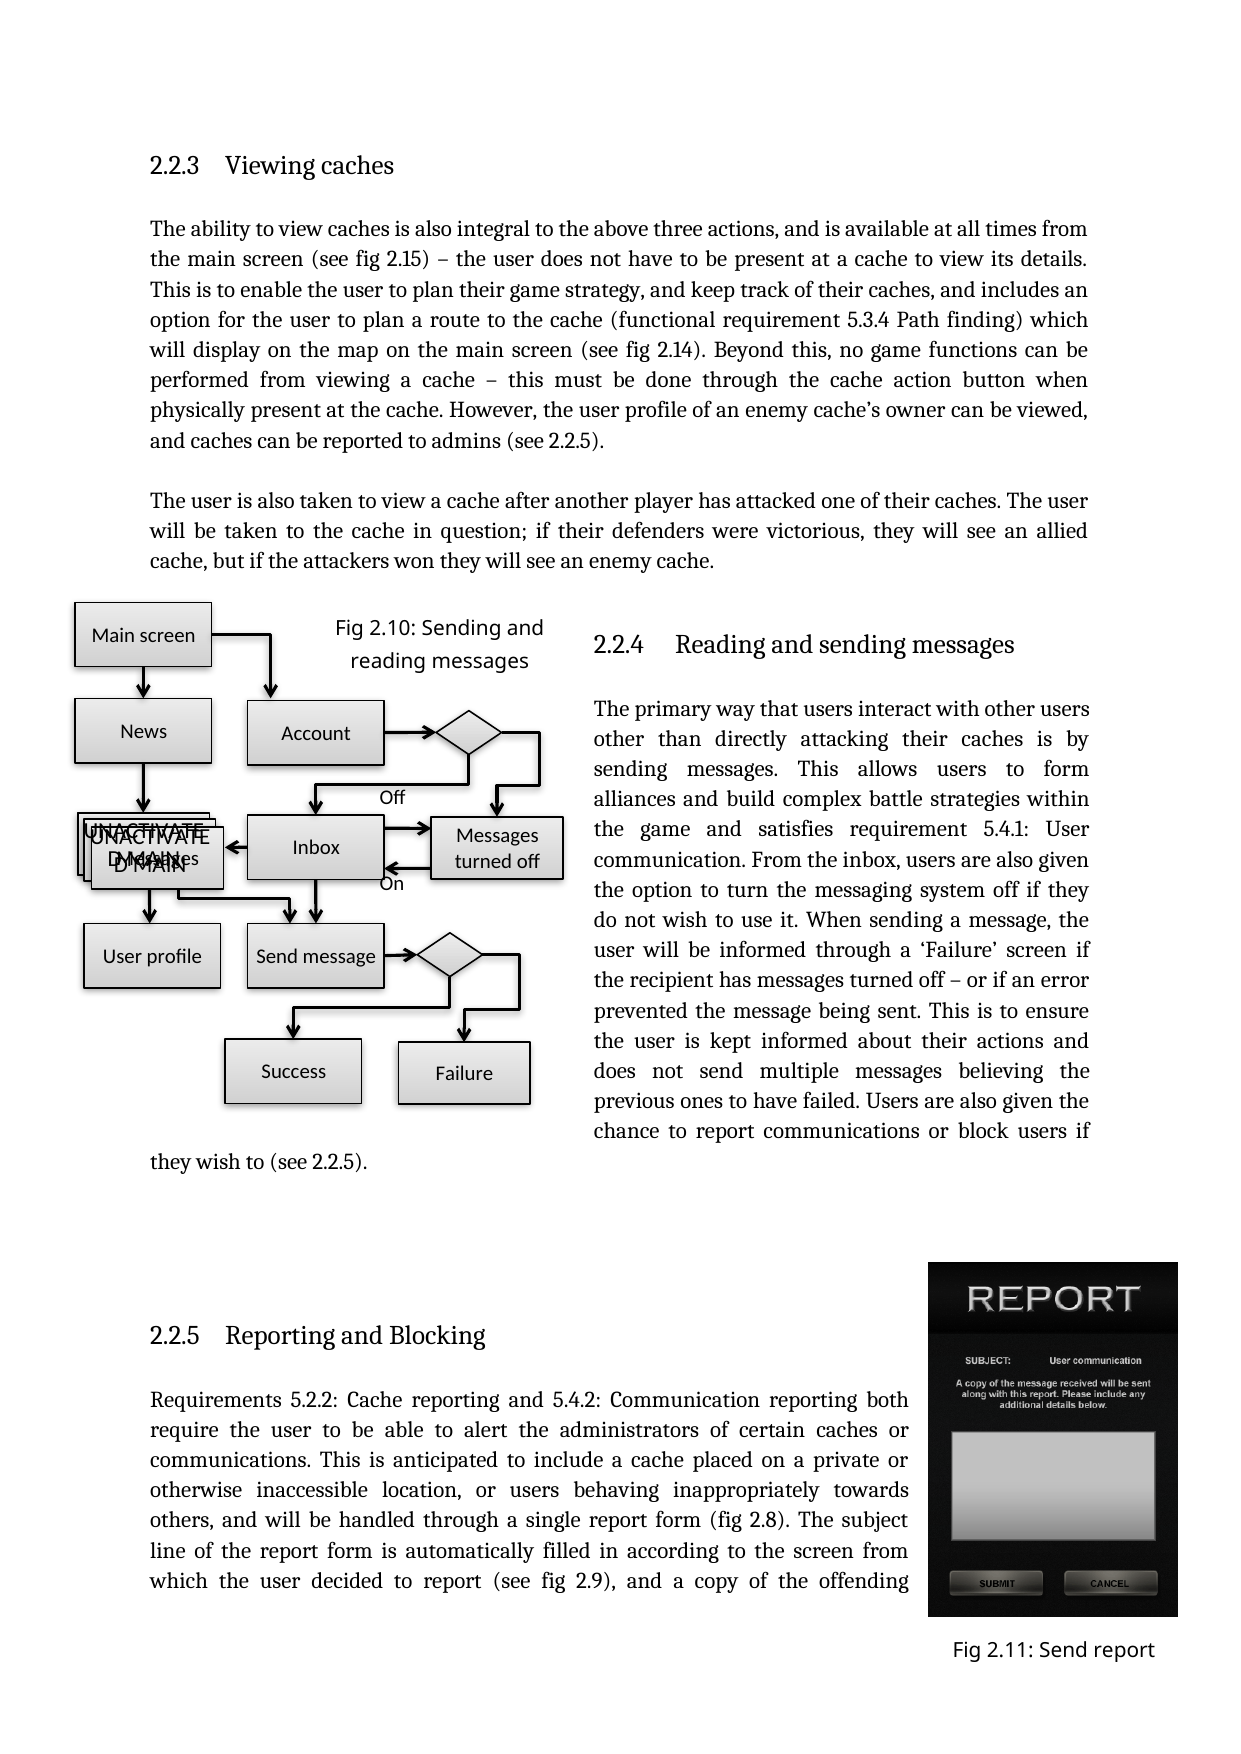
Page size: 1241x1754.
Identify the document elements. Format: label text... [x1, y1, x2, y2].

text The user is also taken to view a cache after another player has attacked one of their caches. The user will be taken to the cache in question; if their defenders were victorious, they will see an allied cache, but if the attackers won they will see an enemy cache. [150, 488, 1090, 574]
subtitle 2.2.5 Reporting and Blocking [150, 1320, 1090, 1352]
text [150, 1386, 1090, 1594]
subtitle 2.2.3 Viewing caches [150, 150, 1090, 181]
text The primary way that users interact with other users other than directly attacking their caches is by sending messages. This allows users to form alliances and build complex battle strategies within the game and satisfies requirement 5.4.1: User communication. From the inbox, users are also given the option to turn the messaging system off if they do not wish to use it. When sending a message, the user will be informed through a ‘Failure’ screen if the recipient has messages turned off – or if an error prevented the message being sent. This is to ensure the user is kept informed about their actions and does not send multiple messages believing the previous ones to have failed. Users are also given the chance to report communications or block users if they wish to (see 2.2.5). [150, 695, 1090, 1175]
subtitle 2.2.4 Reading and sending messages [216, 629, 1090, 661]
text The ability to view caches is also integral to the above three actions, and is available at all times from the main screen (see fig 2.15) – the user does not have to be present at a cache to view its details. This is to enable the user to plan their game strategy, and keep track of their caches, and includes an option for the user to plan a route to the cache (functional requirement 5.3.4 Path finding) which will display on the map on the main screen (see fig 2.14). Beyond this, no game functions can be performed from viewing a cache – this must be done through the cache action button when physically present at the cache. However, the user profile of an enemy cache’s owner can be viewed, and caches can be reported to admins (see 2.2.5). [150, 216, 1090, 454]
picture [928, 1262, 1178, 1617]
